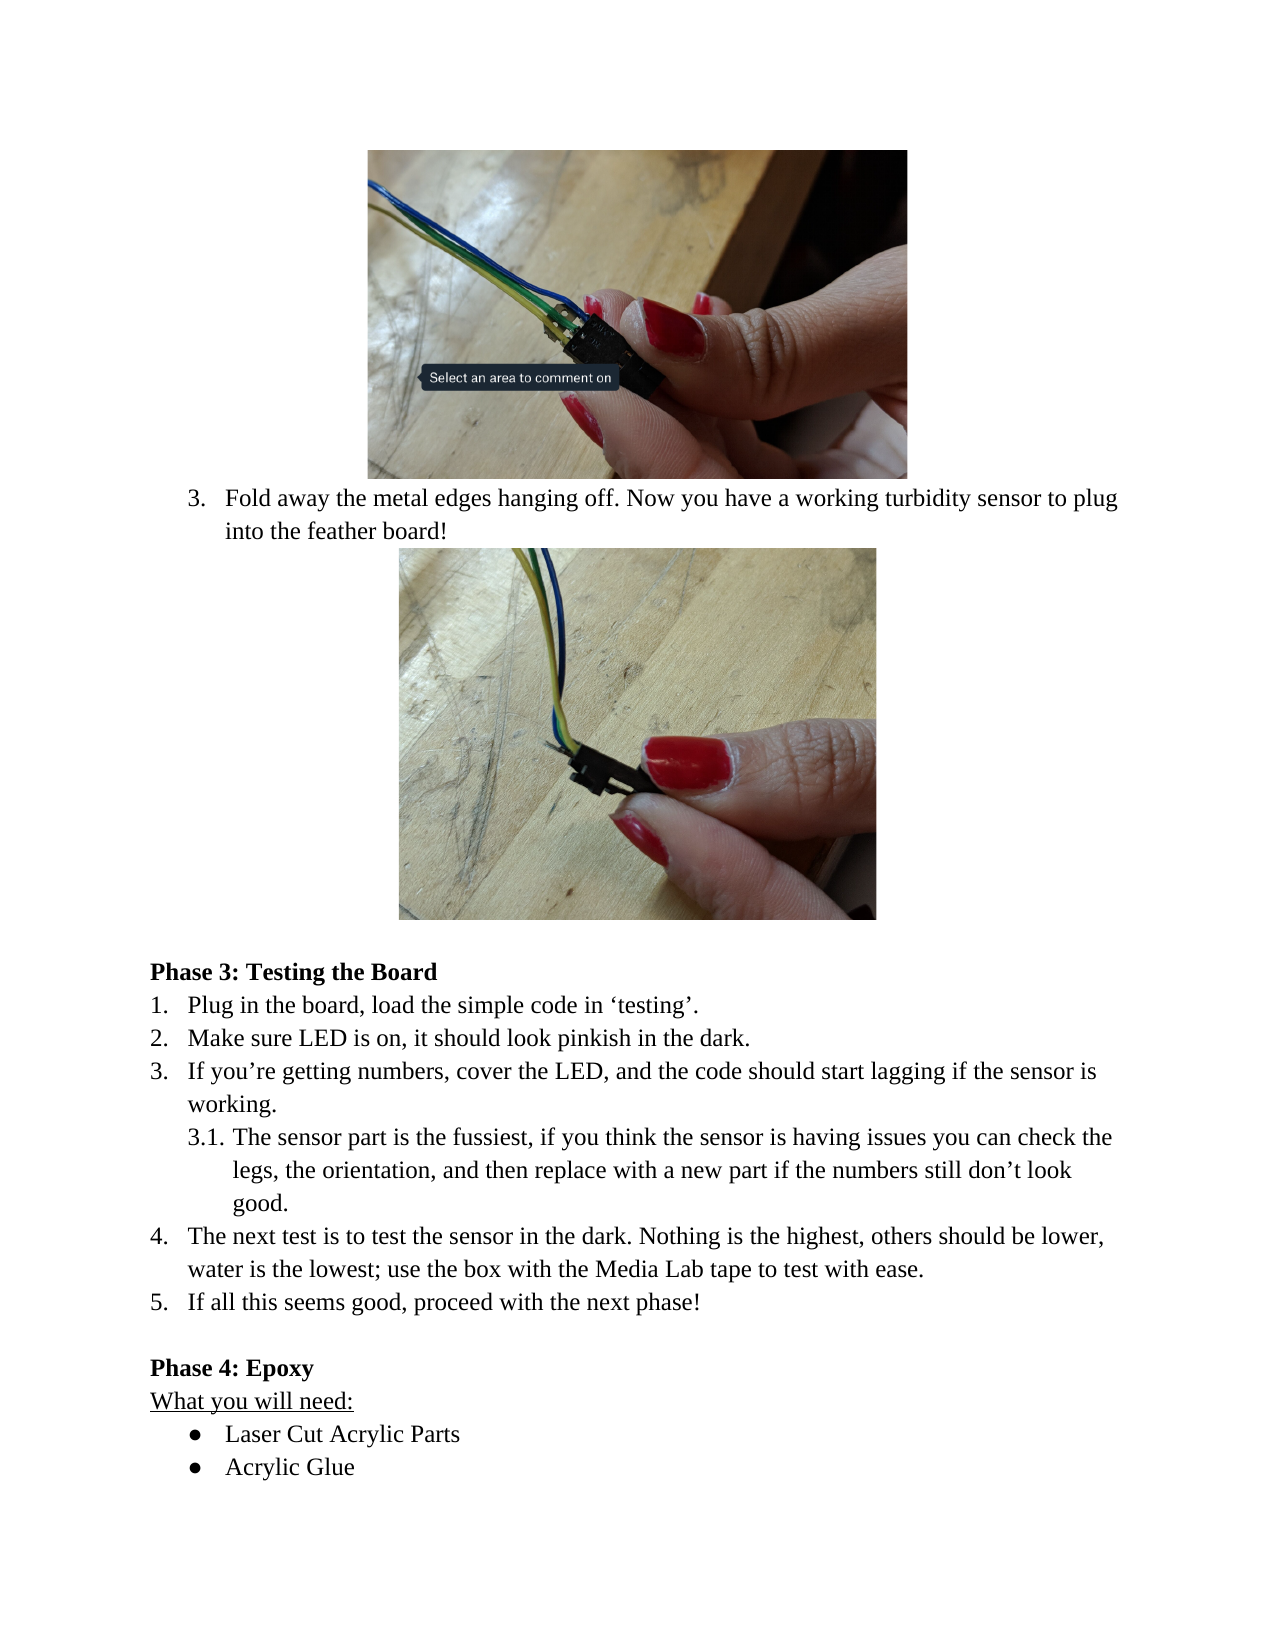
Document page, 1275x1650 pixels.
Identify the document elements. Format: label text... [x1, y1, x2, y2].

list Make sure LED is on, it should look pinkish in the dark. [150, 1023, 1125, 1052]
text Phase 3: Testing the Board [150, 957, 1125, 986]
list Laser Cut Acrylic Parts [187, 1419, 1125, 1448]
list The sensor part is the fussiest, if you think the sensor is having issues you can check the legs, the orientation, and then replace with a new part if the numbers still don’t look good. [187, 1122, 1125, 1217]
list Plug in the board, load the simple code in ‘testing’. [150, 990, 1125, 1018]
list If all this seems good, proceed with the next phase! [150, 1287, 1125, 1316]
list Fold away the metal edges hanging off. Now you have a working turbidity sensor to plug into the feather board! [187, 483, 1125, 544]
text Phase 4: Epoxy [150, 1353, 1125, 1382]
list If you’re getting numbers, cover the LED, and the code should start lagging if the sensor is working. [150, 1056, 1125, 1118]
picture [398, 548, 877, 920]
list The next test is to test the sensor in the dark. Nothing is the highest, others should be lower, water is the lowest; use the box with the Media Lab tape to test with ease. [150, 1221, 1125, 1283]
picture [367, 150, 908, 479]
text What you will need: [150, 1386, 1125, 1415]
list Acrylic Glue [187, 1452, 1125, 1481]
